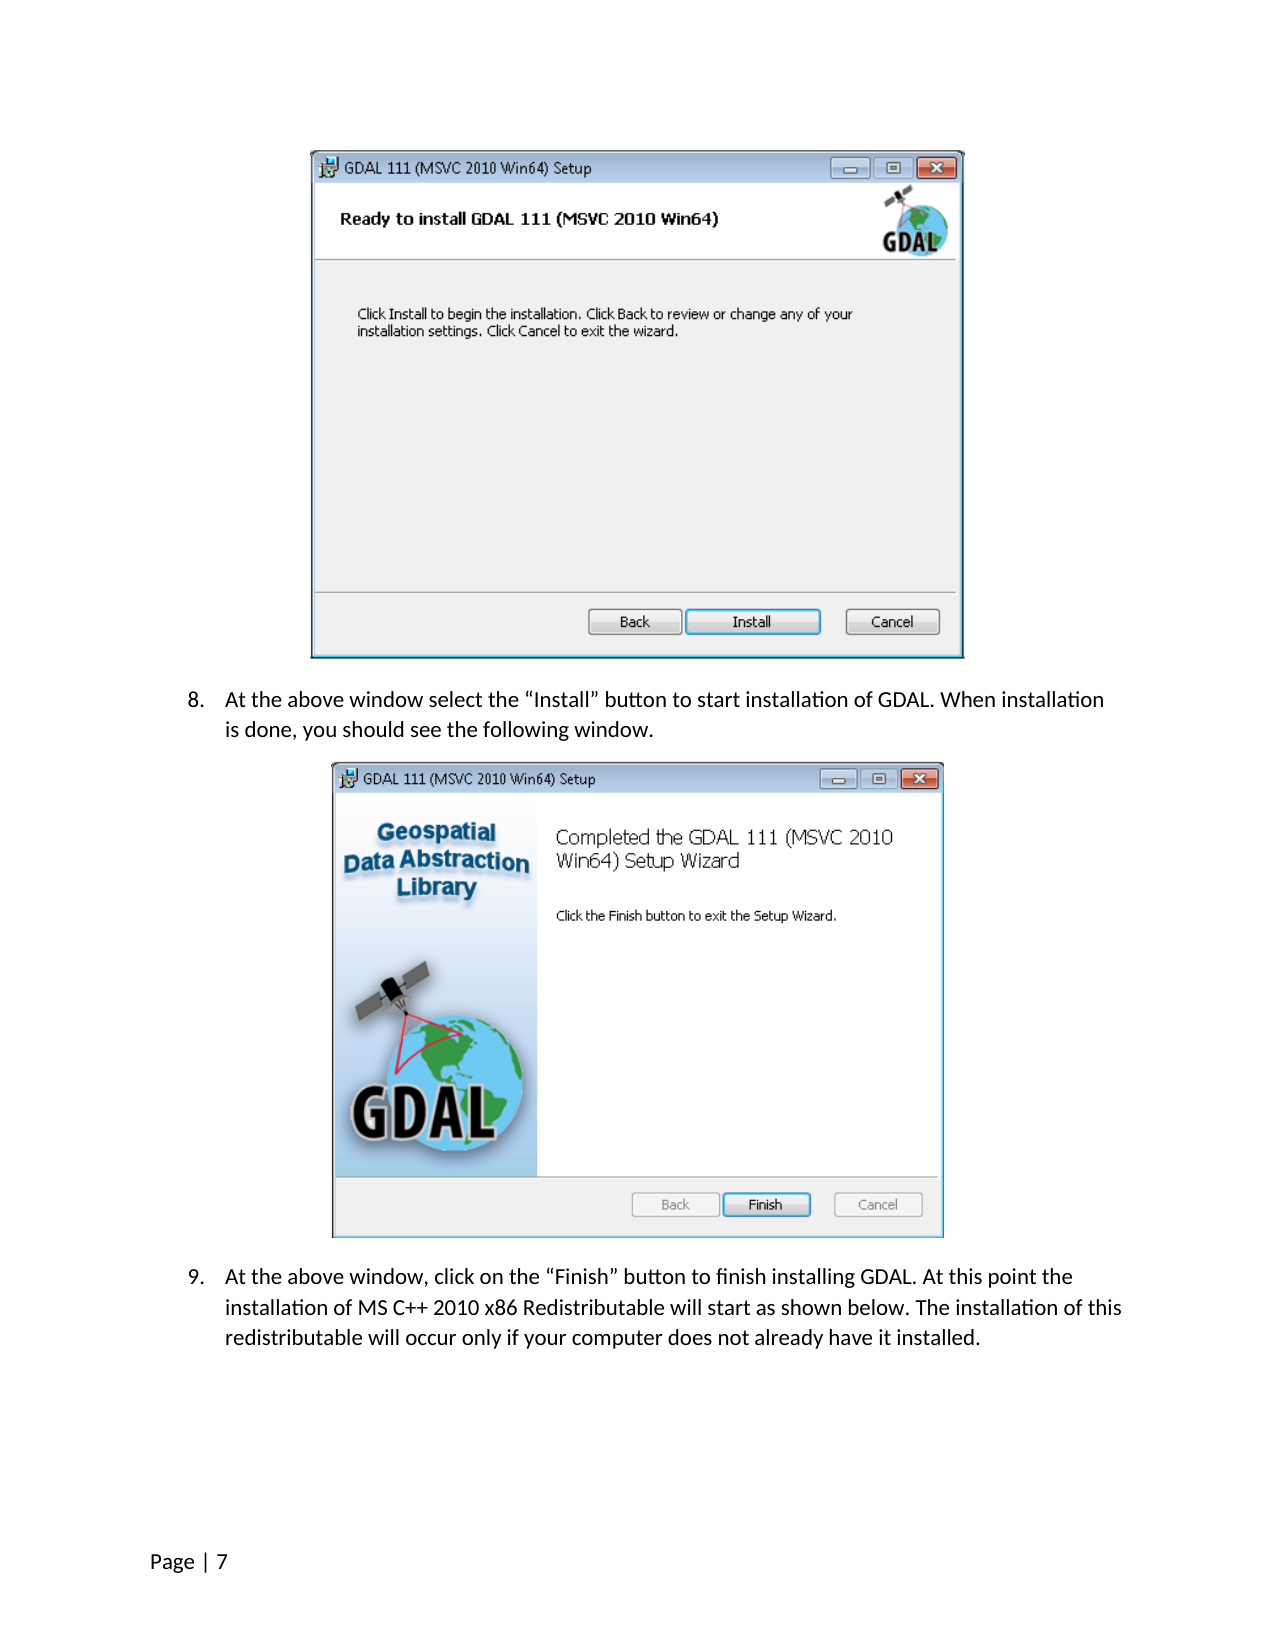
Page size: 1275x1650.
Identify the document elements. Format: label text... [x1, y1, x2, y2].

picture [331, 761, 944, 1238]
list At the above window, click on the “Finish” button to finish installing GDAL. At this point the installation of MS C++ 2010 x86 Redistributable will start as shown below. The installation of this redistributable will occur only if your computer does not already have it installed. [187, 1262, 1125, 1351]
picture [310, 150, 965, 660]
list At the above window select the “Install” button to start installation of GDAL. When installation is done, you should see the following window. [187, 685, 1125, 743]
